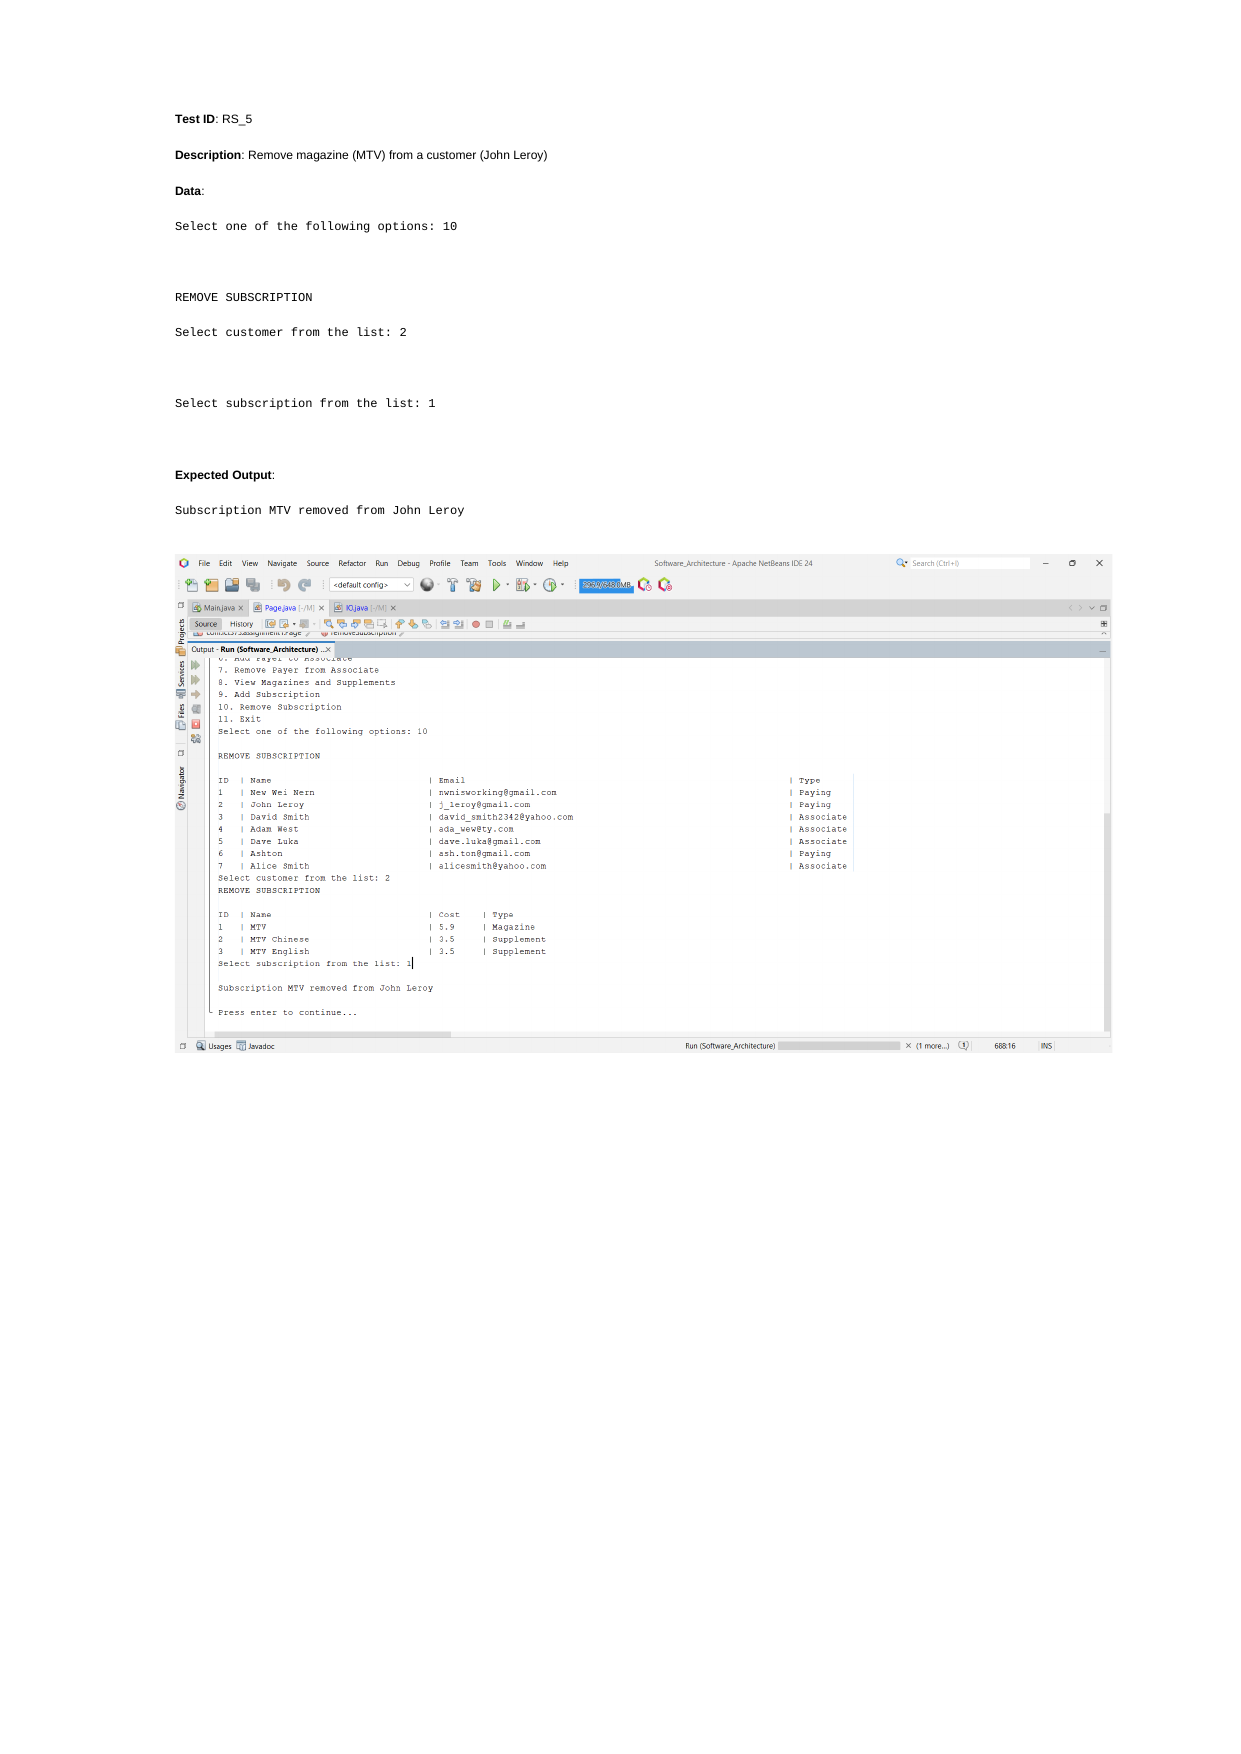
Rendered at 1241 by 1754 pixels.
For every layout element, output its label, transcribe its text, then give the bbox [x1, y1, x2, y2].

picture [174, 554, 1113, 1053]
text Select one of the following options: 10 [175, 210, 1050, 234]
text Expected Output: [175, 423, 1050, 482]
text Test ID: RS_5 [175, 102, 1050, 126]
text Description: Remove magazine (MTV) from a customer (John Leroy) [175, 138, 1050, 162]
text Select subscription from the list: 1 [175, 387, 1050, 411]
text Data: [175, 174, 1050, 198]
text REMOVE SUBSCRIPTION [175, 281, 1050, 304]
text Subscription MTV removed from John Leroy [175, 494, 1050, 518]
text Select customer from the list: 2 [175, 316, 1050, 340]
